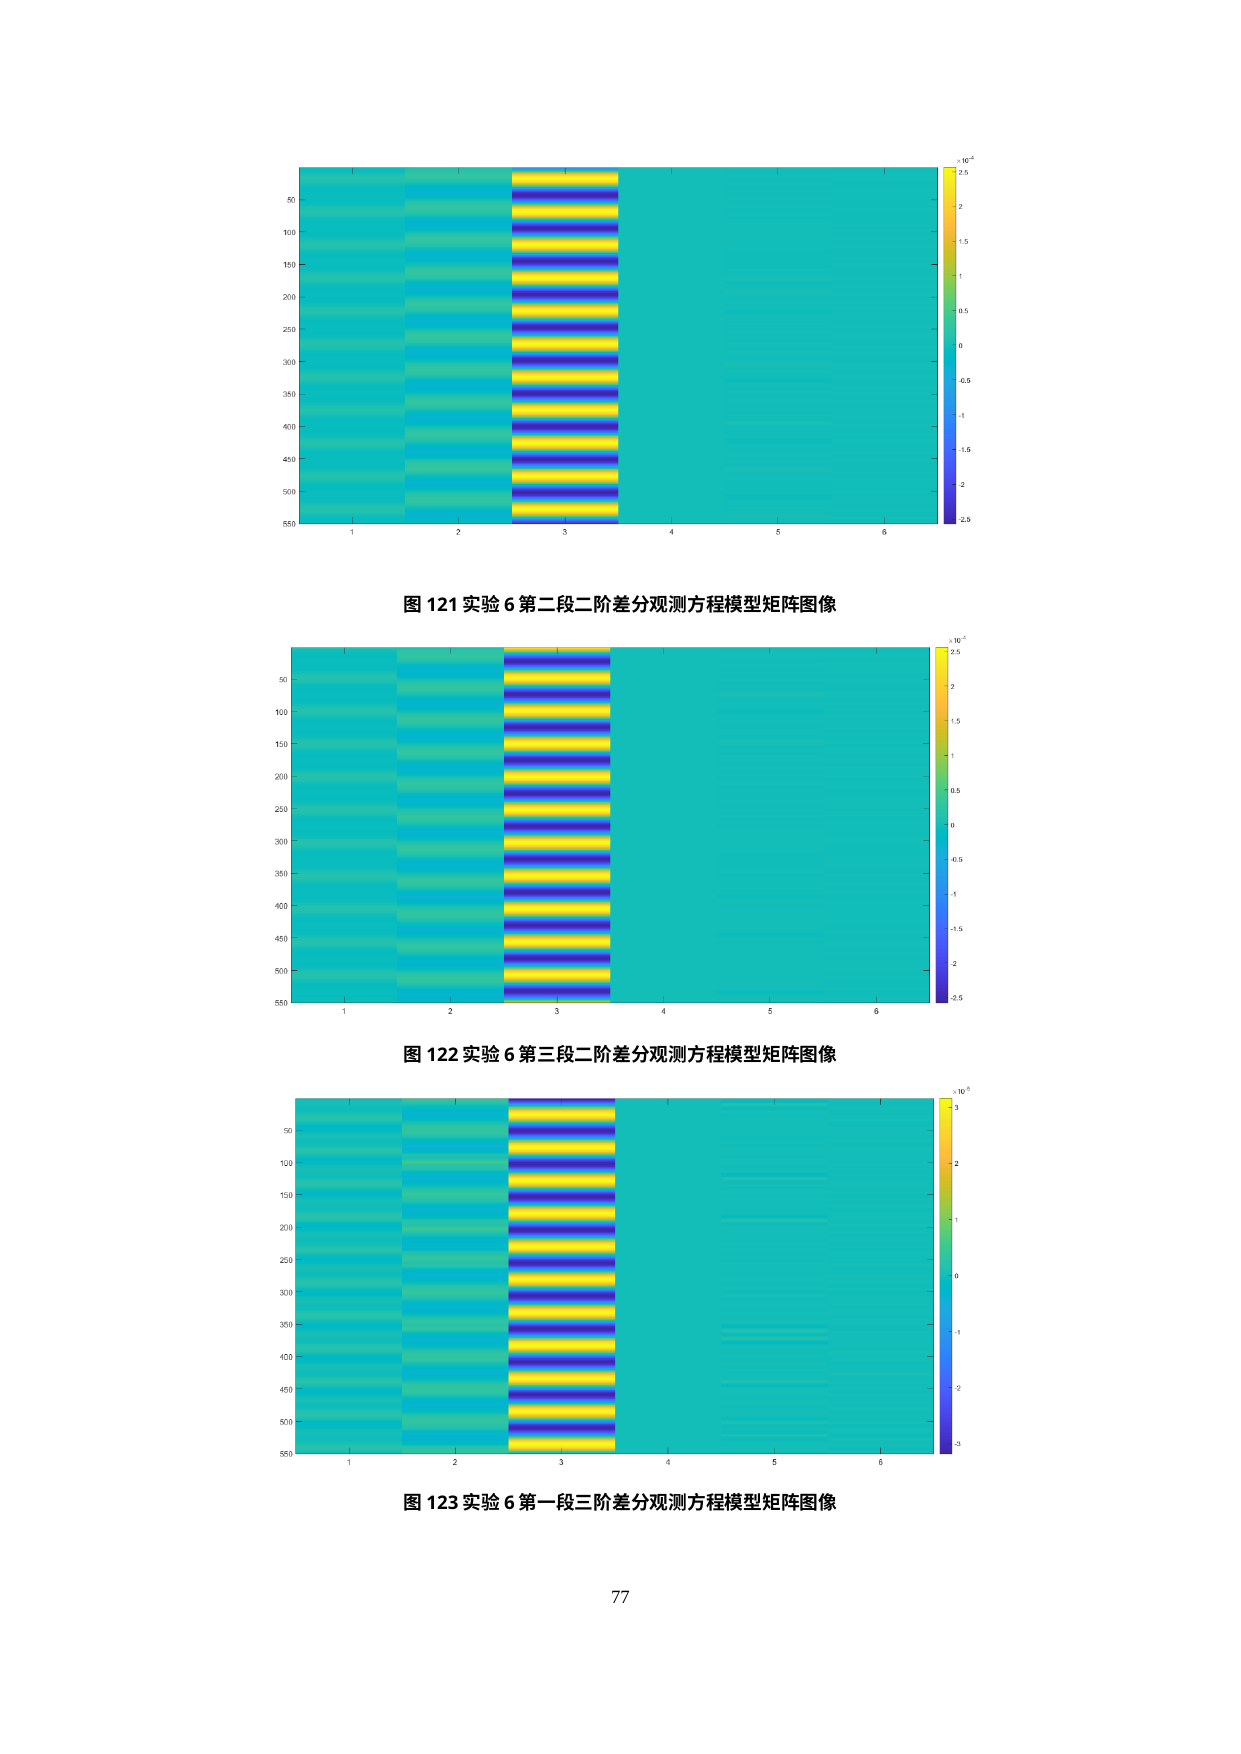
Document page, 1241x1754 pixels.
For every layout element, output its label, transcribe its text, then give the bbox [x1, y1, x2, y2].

picture [270, 630, 970, 1026]
text 图 122 实验6第三段二阶差分观测方程模型矩阵图像 [187, 1039, 1053, 1067]
text 图 123 实验6第一段三阶差分观测方程模型矩阵图像 [187, 1488, 1053, 1515]
picture [187, 150, 1053, 576]
picture [266, 1080, 975, 1474]
text 图 121 实验6第二段二阶差分观测方程模型矩阵图像 [187, 590, 1053, 617]
